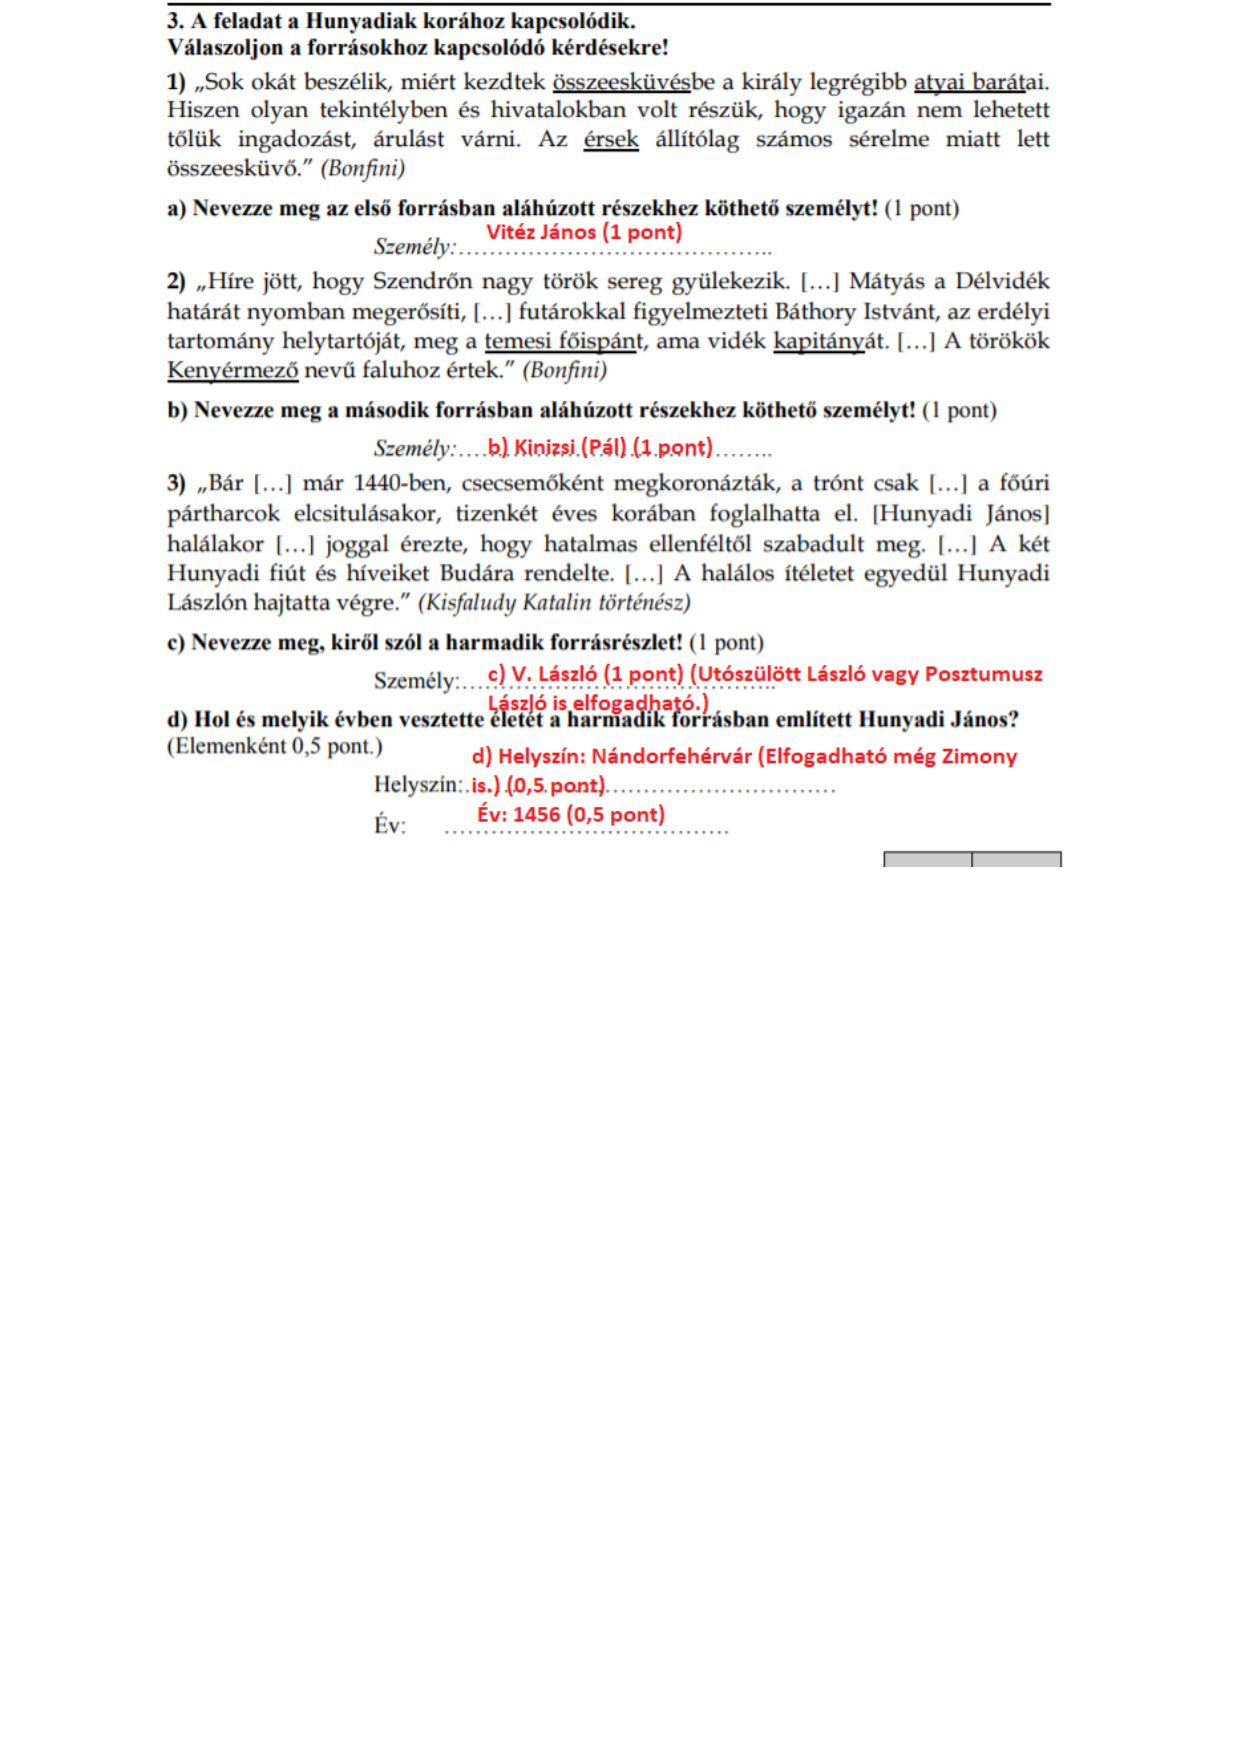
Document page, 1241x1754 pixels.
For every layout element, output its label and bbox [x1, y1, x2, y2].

picture [149, 0, 1091, 867]
